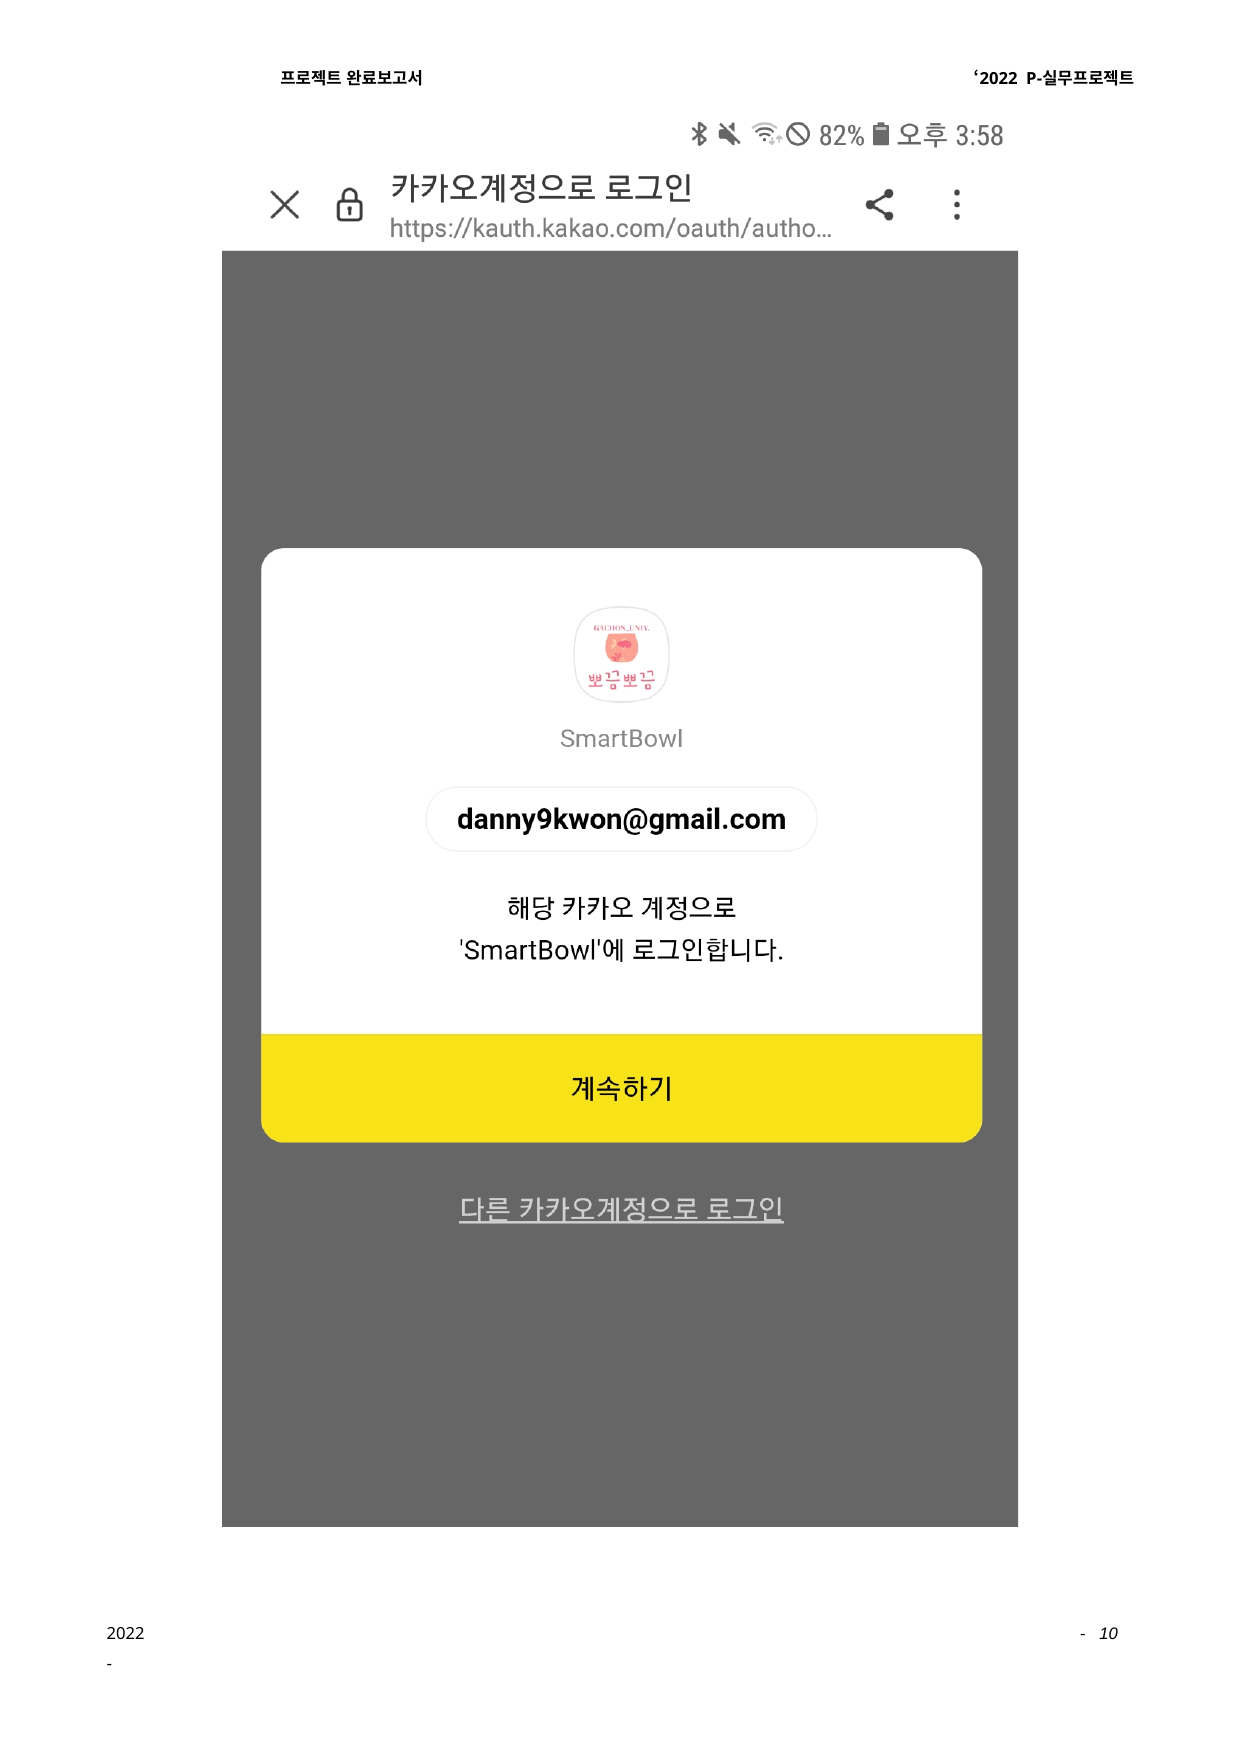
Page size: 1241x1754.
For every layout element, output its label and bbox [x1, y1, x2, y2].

picture [222, 111, 1019, 1527]
